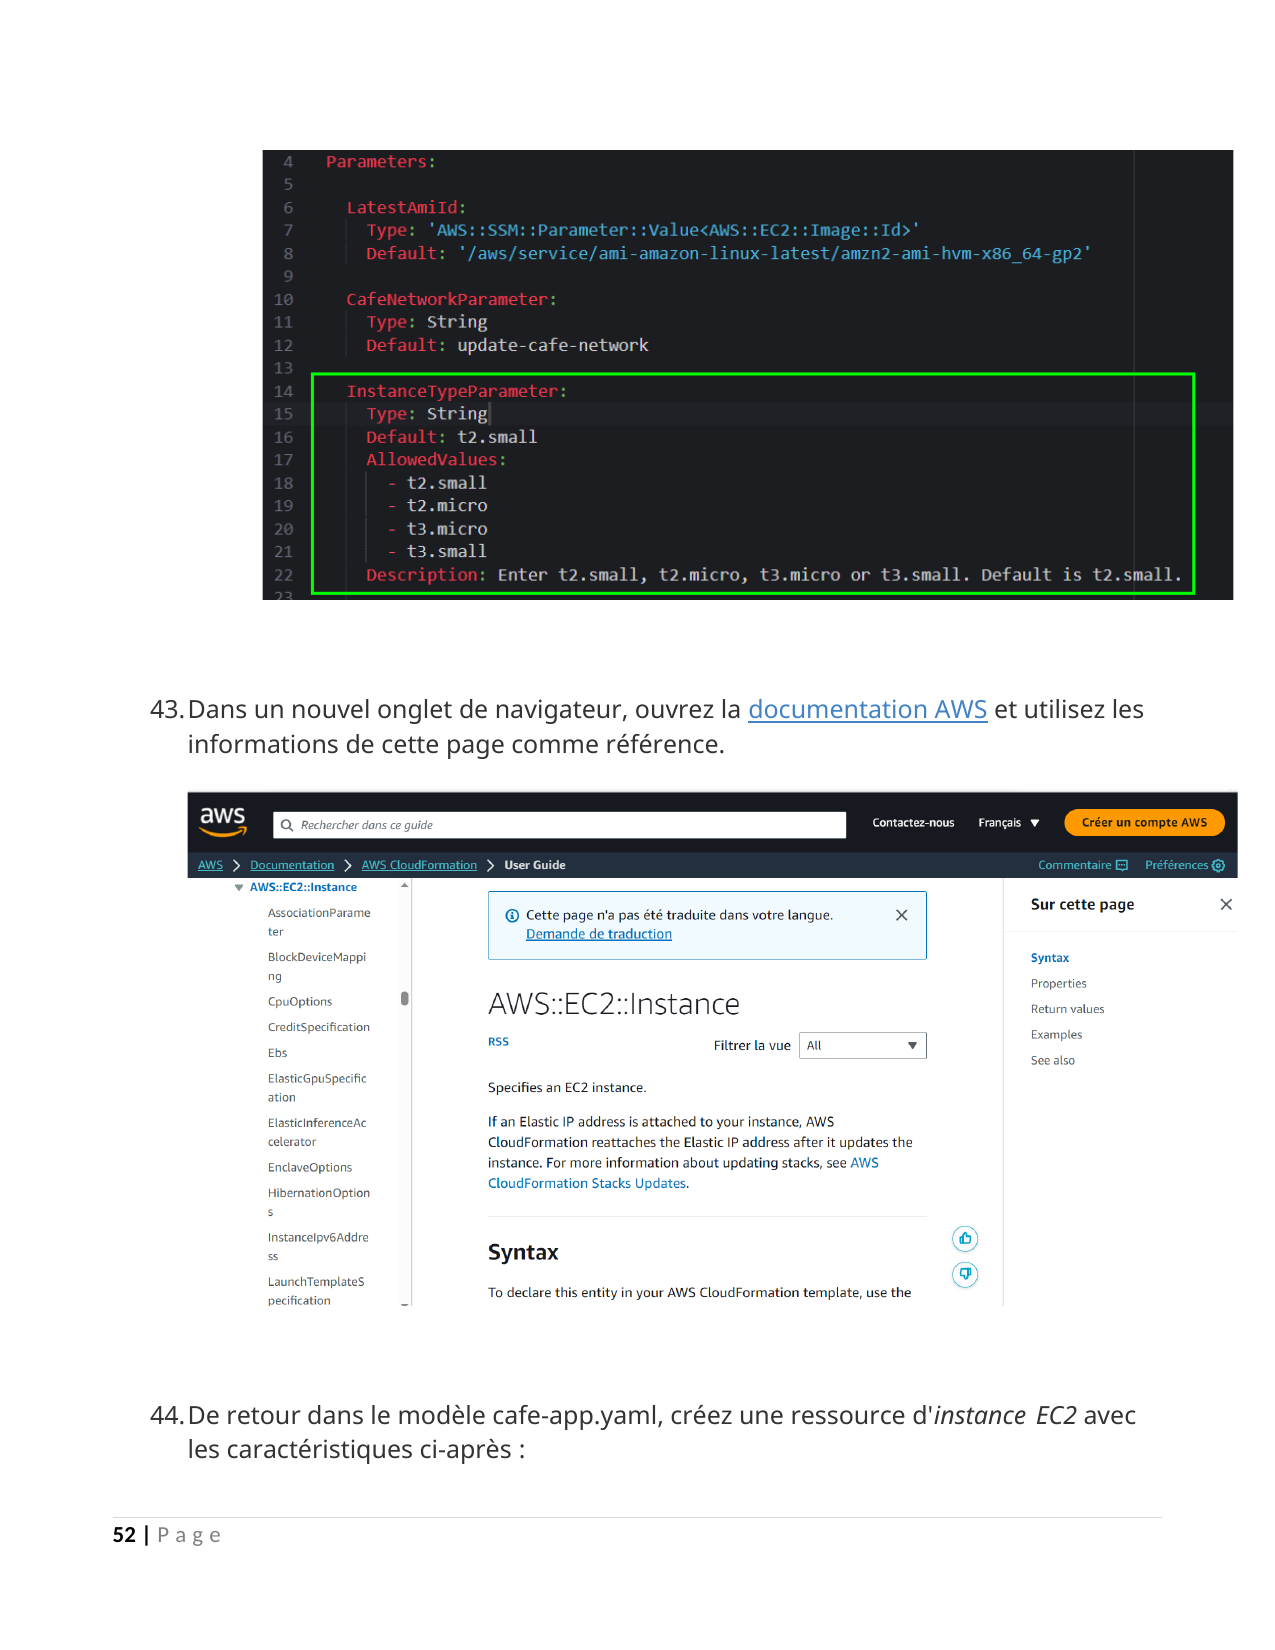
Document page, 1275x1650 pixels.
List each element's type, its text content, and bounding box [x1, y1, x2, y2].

picture [262, 150, 1234, 600]
list Dans un nouvel onglet de navigateur, ouvrez la documentation AWS et utilisez les informations de cette page comme référence. [150, 692, 1162, 760]
list De retour dans le modèle cafe-app.yaml, créez une ressource d'instance EC2 avec les caractéristiques ci-après : [150, 1397, 1162, 1466]
picture [187, 789, 1238, 1306]
